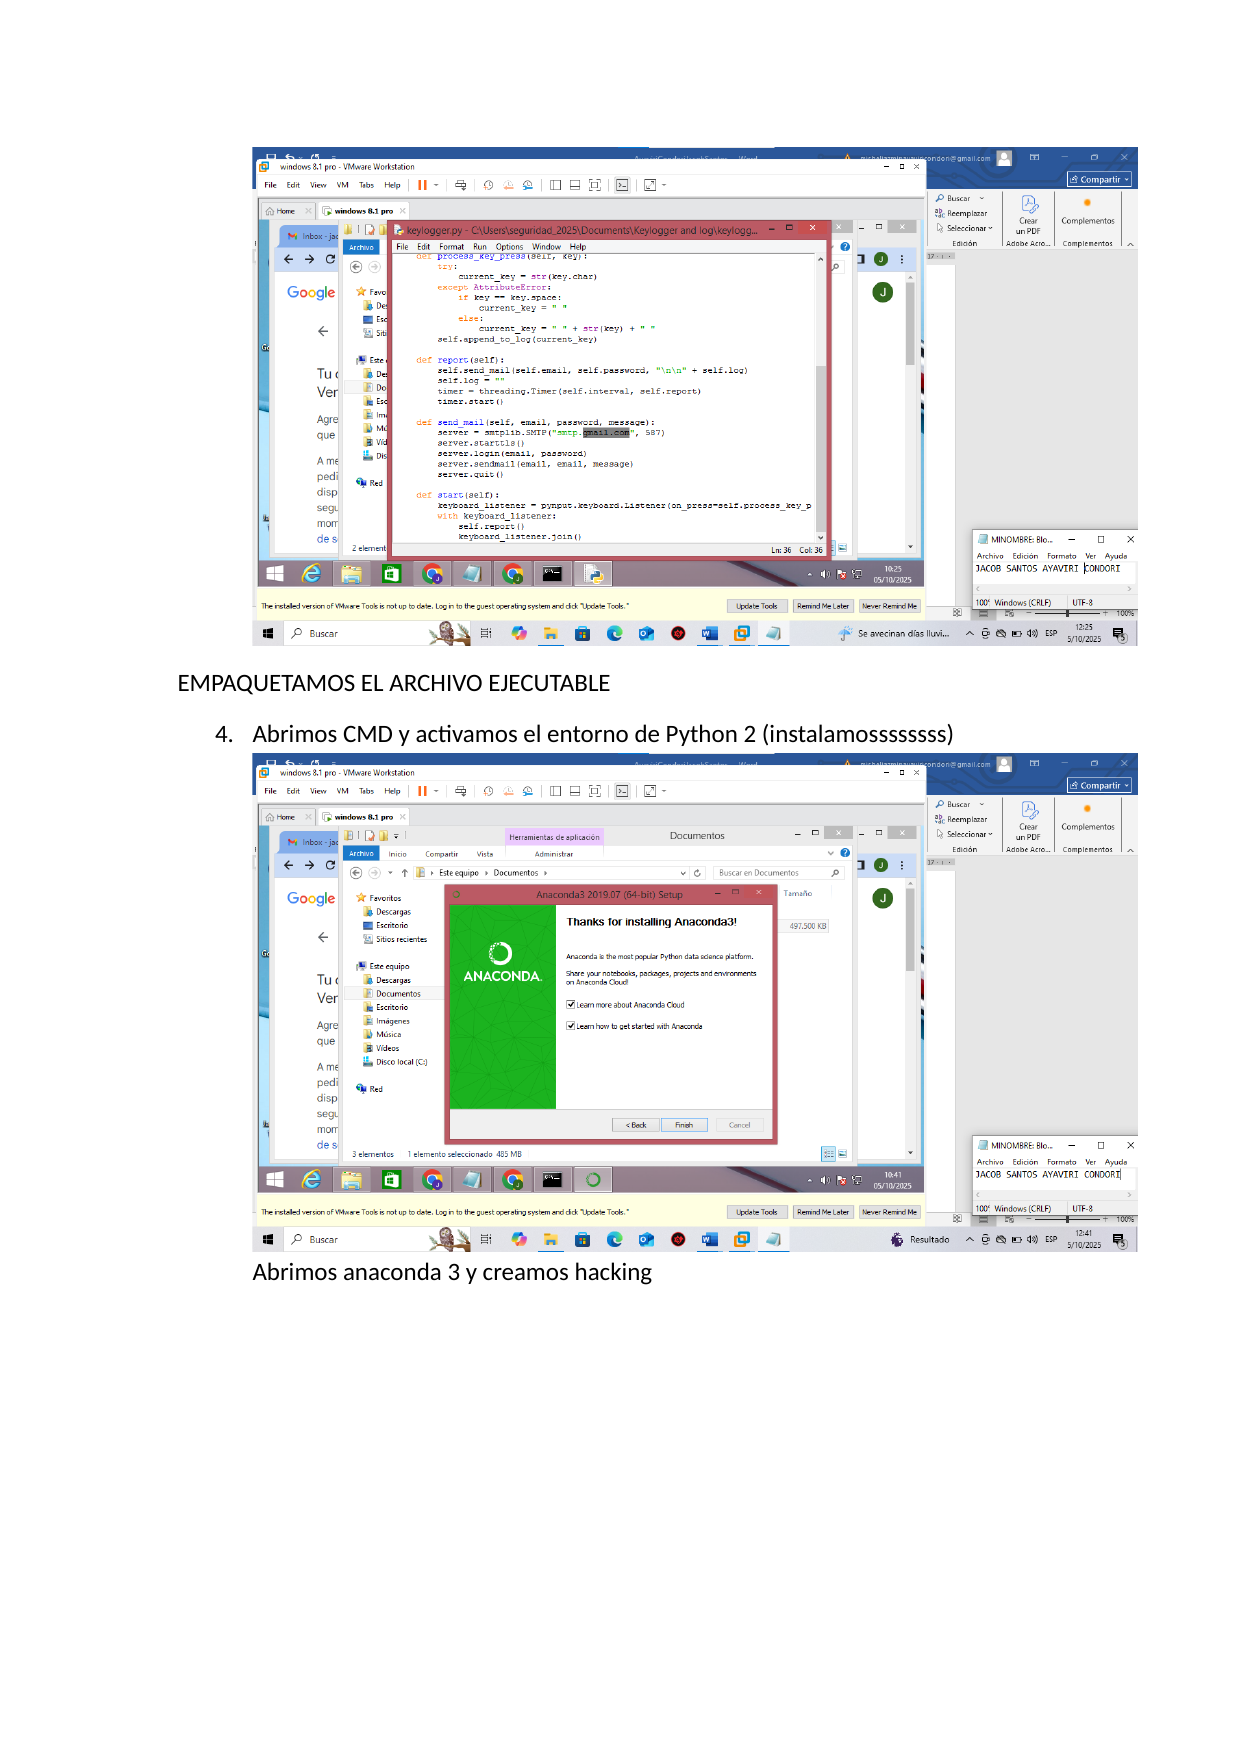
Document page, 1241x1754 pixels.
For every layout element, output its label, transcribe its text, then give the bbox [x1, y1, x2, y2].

list Abrimos anaconda 3 y creamos hacking [252, 1256, 1063, 1286]
picture [252, 147, 1138, 646]
list Abrimos CMD y activamos el entorno de Python 2 (instalamossssssss) [215, 718, 1063, 749]
picture [252, 753, 1138, 1252]
text EMPAQUETAMOS EL ARCHIVO EJECUTABLE [177, 667, 1063, 697]
